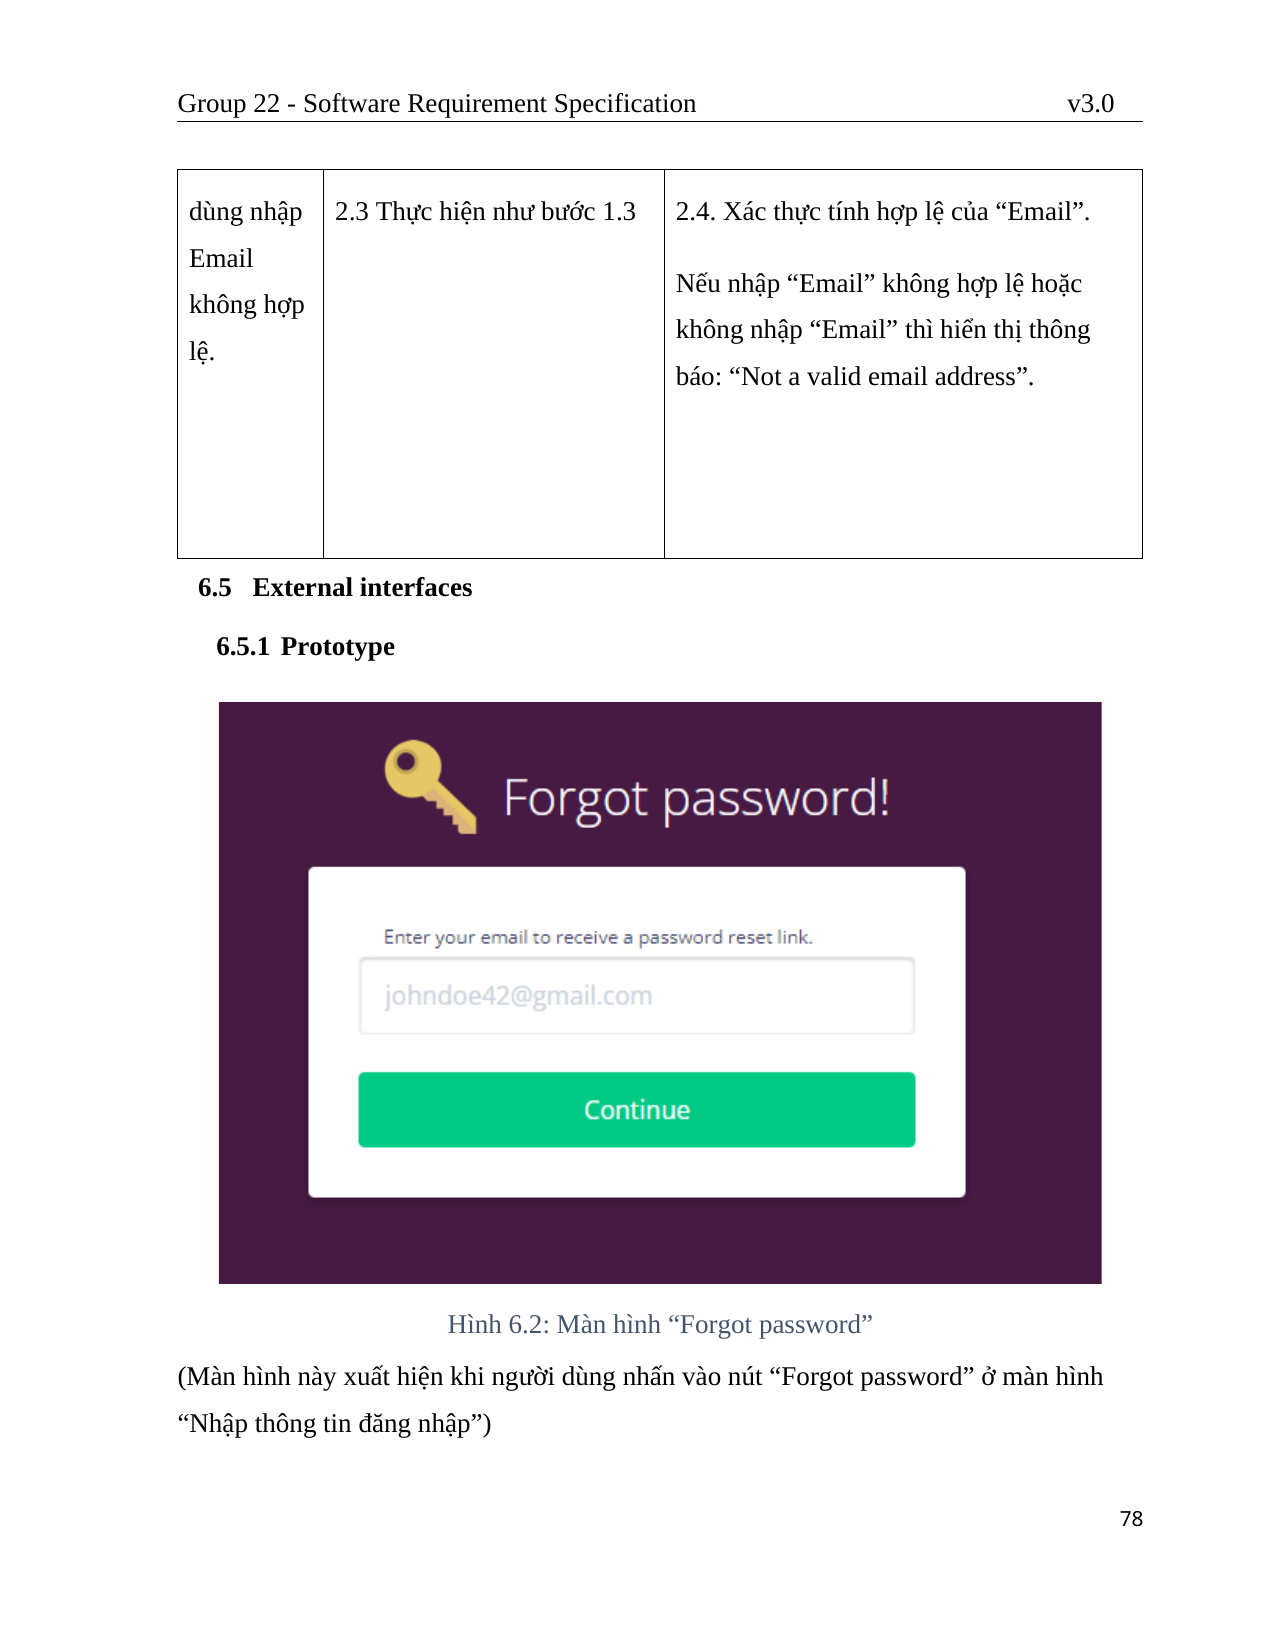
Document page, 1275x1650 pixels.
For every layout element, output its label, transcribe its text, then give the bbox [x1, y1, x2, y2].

list External interfaces [215, 571, 1143, 602]
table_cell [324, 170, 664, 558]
text (Màn hình này xuất hiện khi người dùng nhấn vào nút “Forgot password” ở màn hình “Nhập thông tin đăng nhập”) [177, 1360, 1143, 1438]
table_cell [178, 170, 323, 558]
list Prototype [243, 630, 1143, 661]
text Hình 6.2: Màn hình “Forgot password” [177, 1308, 1143, 1339]
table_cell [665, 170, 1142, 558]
picture [218, 702, 1102, 1284]
